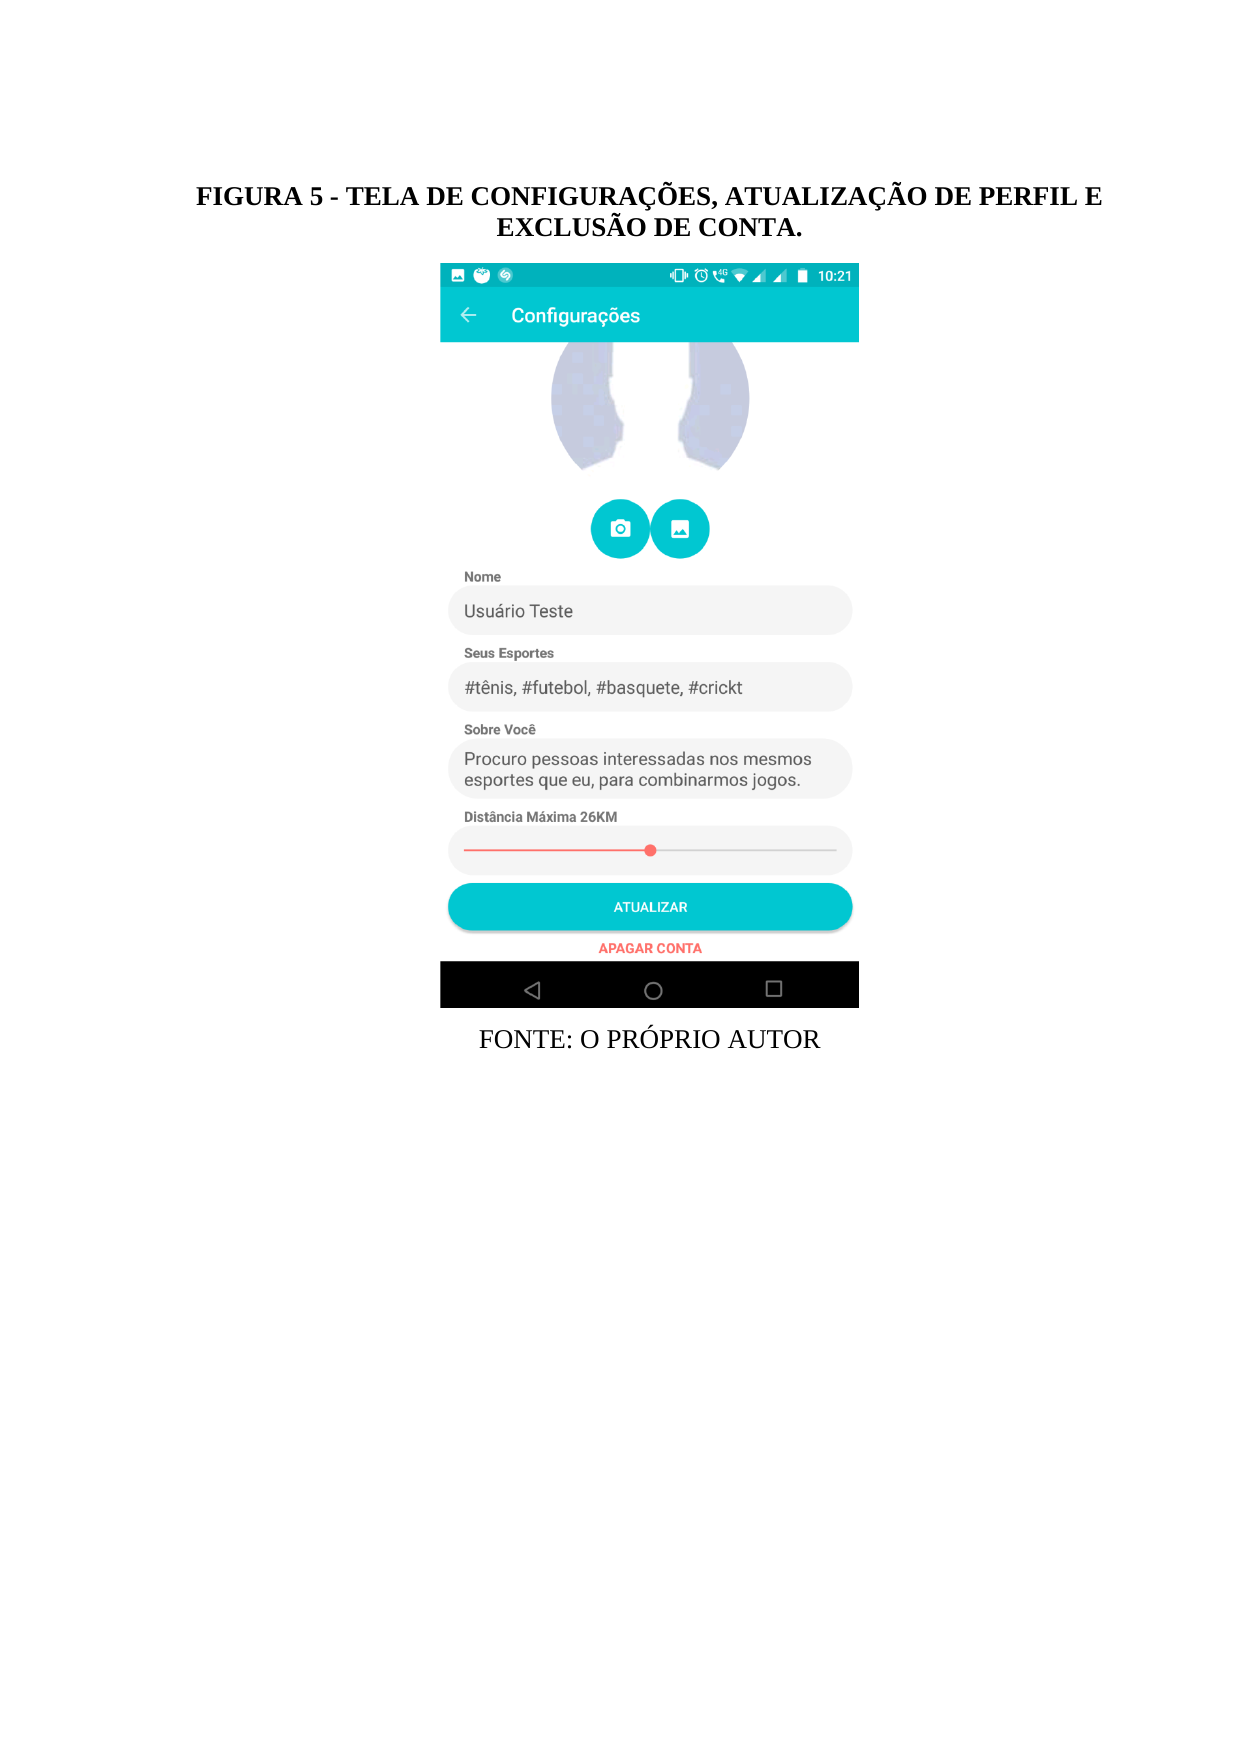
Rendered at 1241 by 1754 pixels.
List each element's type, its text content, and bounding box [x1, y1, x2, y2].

picture [440, 263, 859, 1008]
text FONTE: O PRÓPRIO AUTOR [177, 1023, 1122, 1055]
text FIGURA 5 - TELA DE CONFIGURAÇÕES, ATUALIZAÇÃO DE PERFIL E EXCLUSÃO DE CONTA. [177, 180, 1122, 243]
